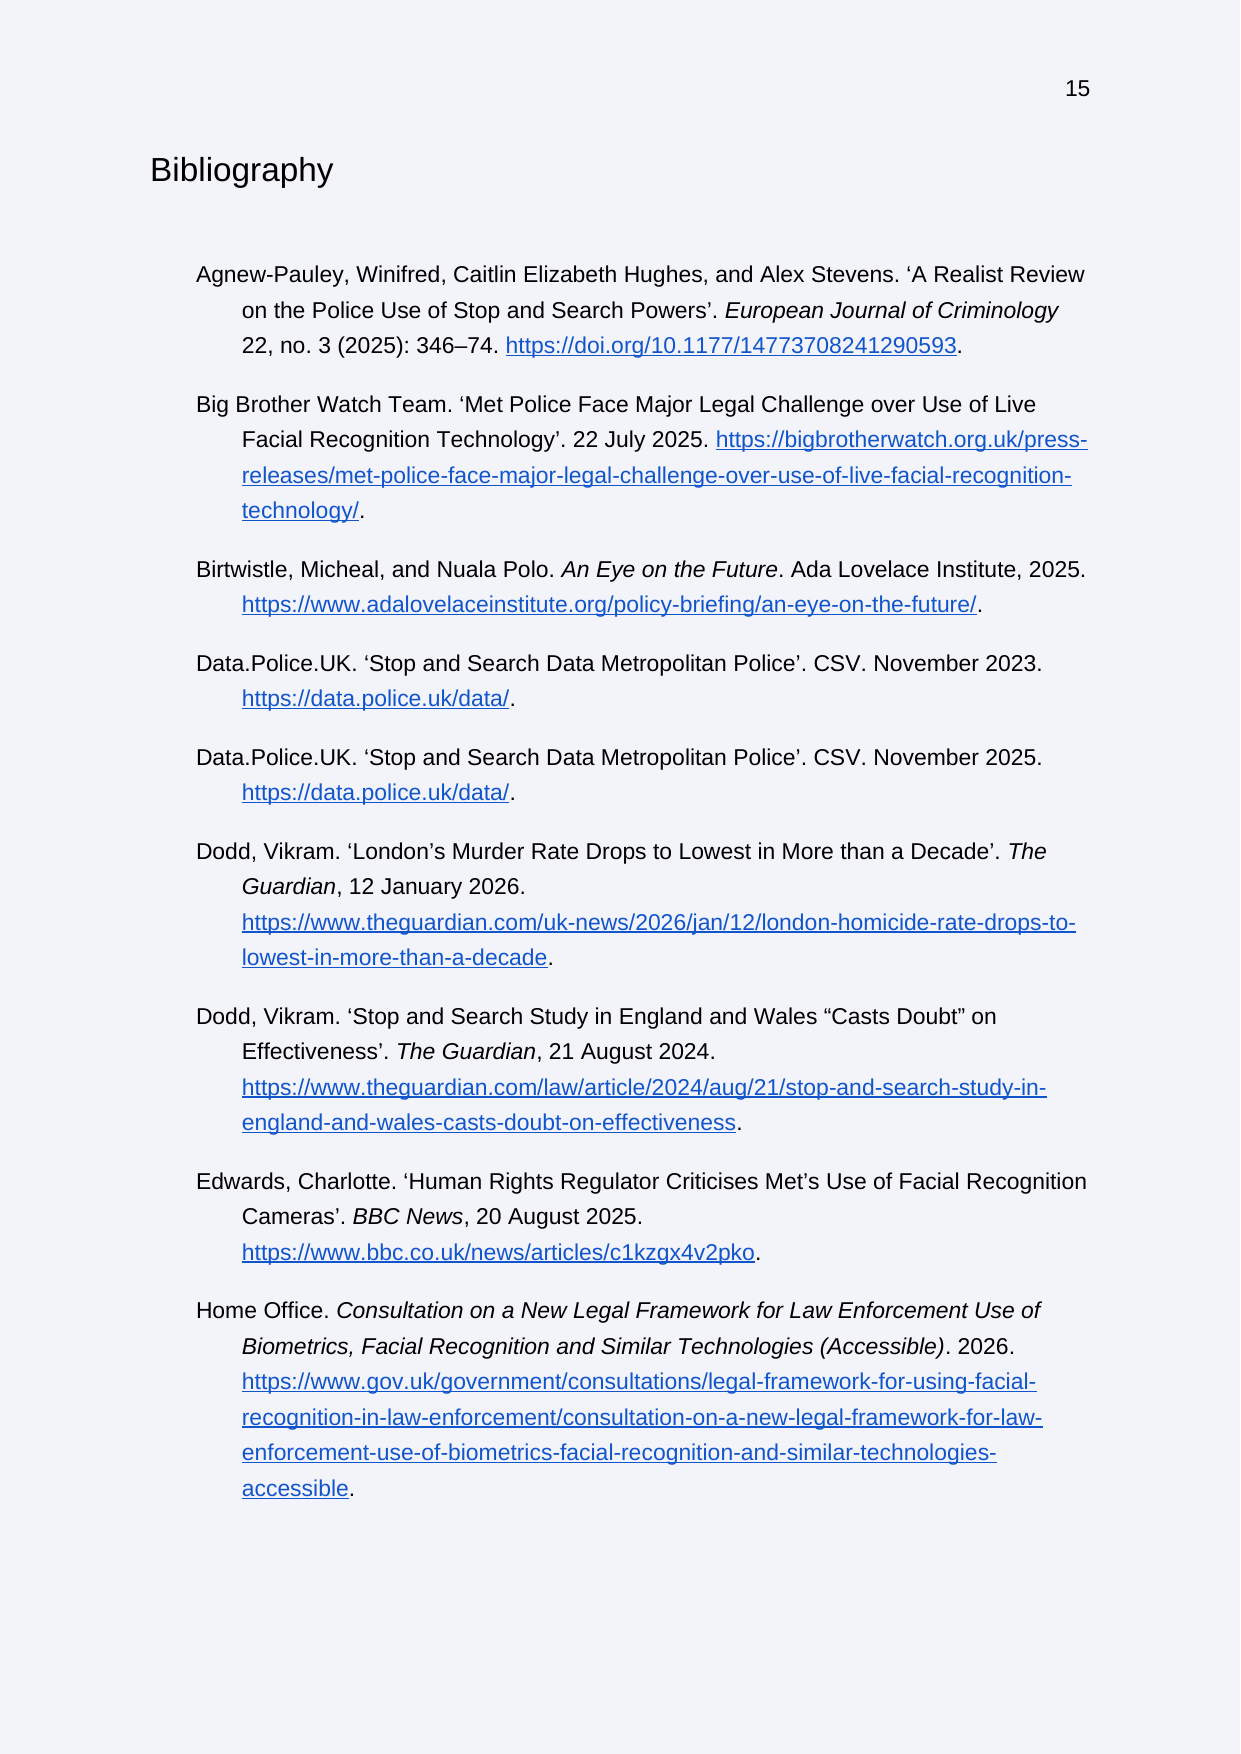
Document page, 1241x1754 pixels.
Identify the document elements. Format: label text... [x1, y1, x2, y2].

text Dodd, Vikram. ‘Stop and Search Study in England and Wales “Casts Doubt” on Effectiveness’. The Guardian, 21 August 2024. https://www.theguardian.com/law/article/2024/aug/21/stop-and-search-study-in-england-and-wales-casts-doubt-on-effectiveness. [196, 1003, 1090, 1136]
subtitle Bibliography [150, 150, 1090, 188]
text Home Office. Consultation on a New Legal Framework for Law Enforcement Use of Biometrics, Facial Recognition and Similar Technologies (Accessible). 2026. https://www.gov.uk/government/consultations/legal-framework-for-using-facial-recognition-in-law-enforcement/consultation-on-a-new-legal-framework-for-law-enforcement-use-of-biometrics-facial-recognition-and-similar-technologies-accessible. [196, 1297, 1090, 1501]
text Big Brother Watch Team. ‘Met Police Face Major Legal Challenge over Use of Live Facial Recognition Technology’. 22 July 2025. https://bigbrotherwatch.org.uk/press-releases/met-police-face-major-legal-challenge-over-use-of-live-facial-recognition-technology/. [196, 391, 1090, 524]
text Edwards, Charlotte. ‘Human Rights Regulator Criticises Met’s Use of Facial Recognition Cameras’. BBC News, 20 August 2025. https://www.bbc.co.uk/news/articles/c1kzgx4v2pko. [196, 1168, 1090, 1265]
text Data.Police.UK. ‘Stop and Search Data Metropolitan Police’. CSV. November 2023. https://data.police.uk/data/. [196, 650, 1090, 712]
text Data.Police.UK. ‘Stop and Search Data Metropolitan Police’. CSV. November 2025. https://data.police.uk/data/. [196, 744, 1090, 806]
text Dodd, Vikram. ‘London’s Murder Rate Drops to Lowest in More than a Decade’. The Guardian, 12 January 2026. https://www.theguardian.com/uk-news/2026/jan/12/london-homicide-rate-drops-to-lowest-in-more-than-a-decade. [196, 838, 1090, 971]
text Birtwistle, Micheal, and Nuala Polo. An Eye on the Future. Ada Lovelace Institute, 2025. https://www.adalovelaceinstitute.org/policy-briefing/an-eye-on-the-future/. [196, 556, 1090, 618]
text Agnew-Pauley, Winifred, Caitlin Elizabeth Hughes, and Alex Stevens. ‘A Realist Review on the Police Use of Stop and Search Powers’. European Journal of Criminology 22, no. 3 (2025): 346–74. https://doi.org/10.1177/14773708241290593. [196, 261, 1090, 359]
